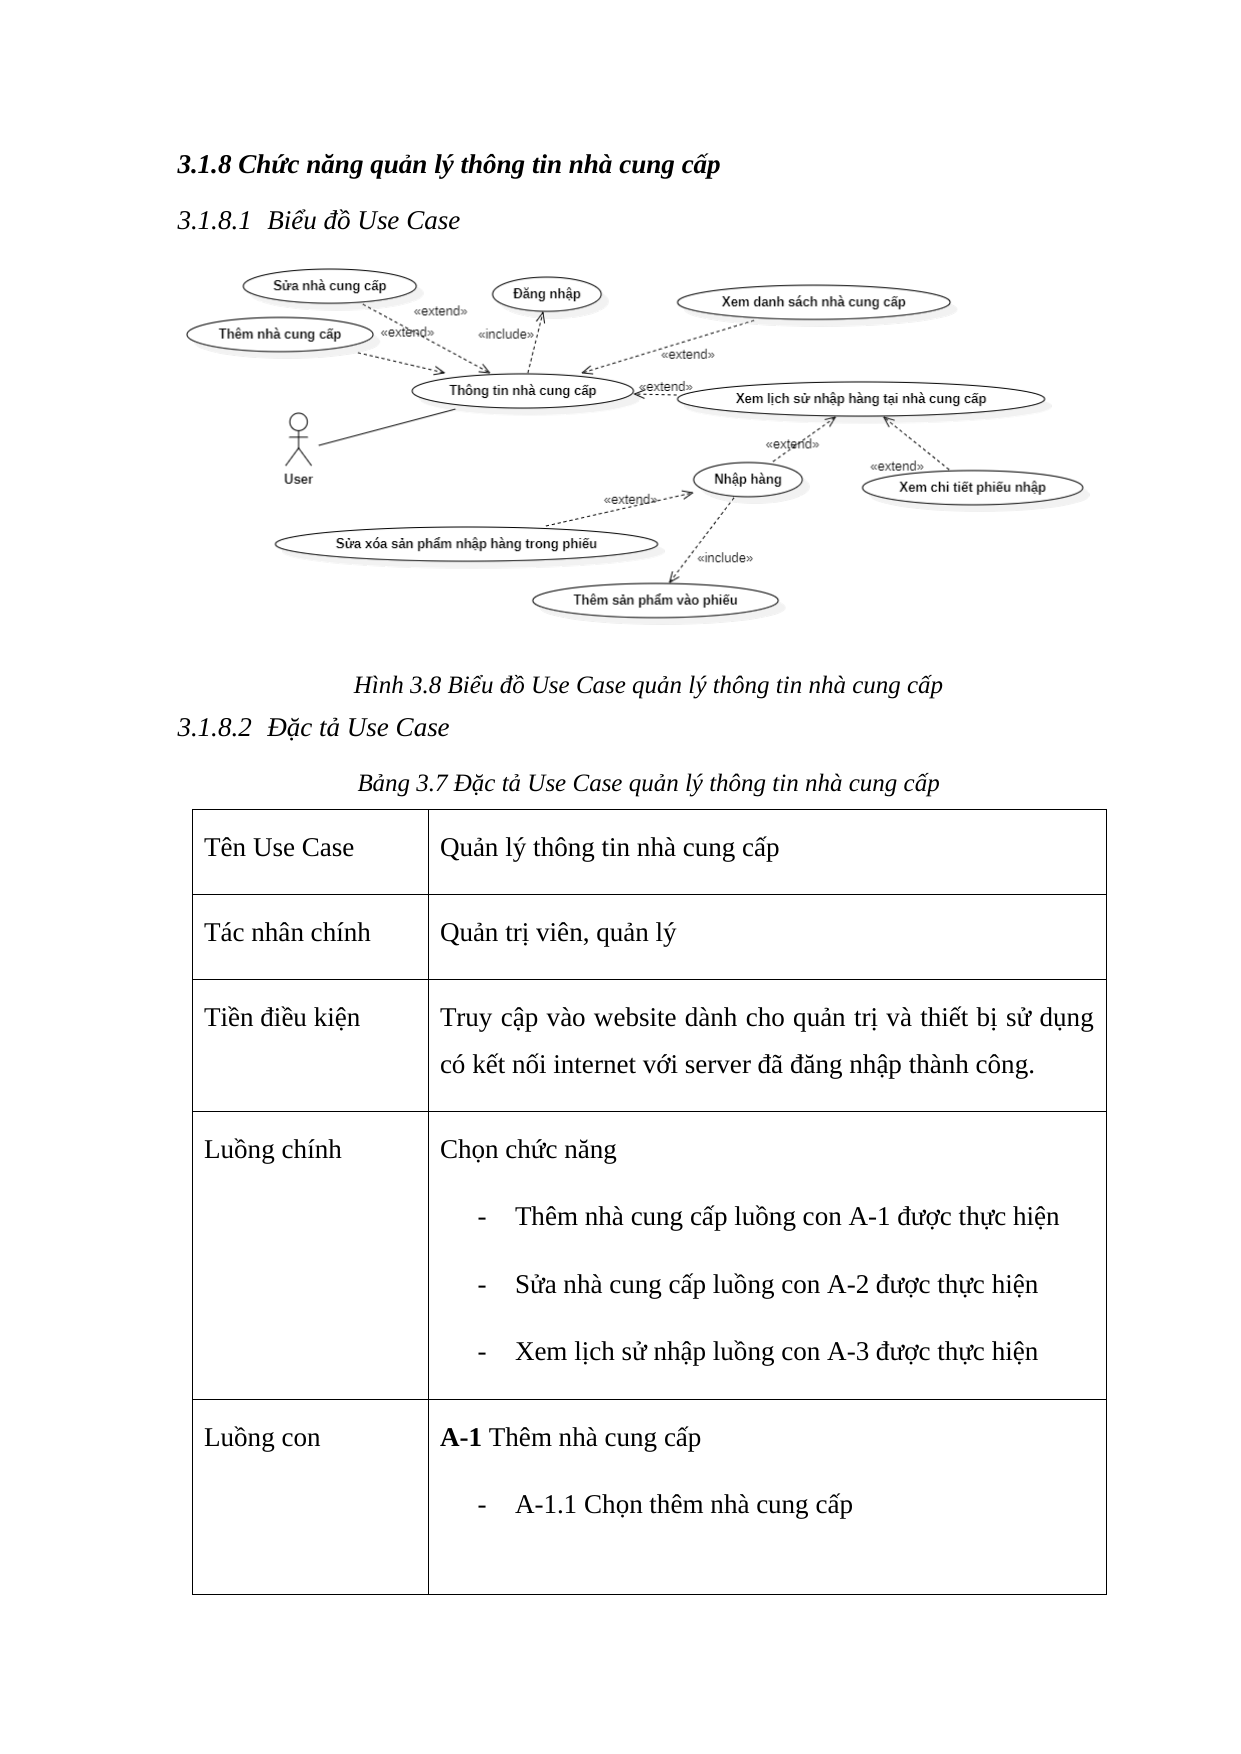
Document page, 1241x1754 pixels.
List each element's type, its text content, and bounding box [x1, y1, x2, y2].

subtitle Biểu đồ Use Case [177, 204, 1122, 235]
picture [177, 260, 1123, 658]
table_header Tên Use Case [193, 810, 428, 894]
table_cell Luồng chính [193, 1112, 428, 1399]
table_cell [429, 1400, 1106, 1593]
table_cell Quản trị viên, quản lý [429, 895, 1106, 979]
table_header Quản lý thông tin nhà cung cấp [429, 810, 1106, 894]
table_cell Chọn chức năng Thêm nhà cung cấp luồng con A-1 được thực hiện Sửa nhà cung cấp luồng con A-2 được thực hiện Xem lịch sử nhập luồng con A-3 được thực hiện [429, 1112, 1106, 1399]
table_cell Truy cập vào website dành cho quản trị và thiết bị sử dụng có kết nối internet với server đã đăng nhập thành công. [429, 980, 1106, 1111]
subtitle Chức năng quản lý thông tin nhà cung cấp [177, 148, 1122, 179]
table_cell Tiền điều kiện [193, 980, 428, 1111]
text Bảng 3.7 Đặc tả Use Case quản lý thông tin nhà cung cấp [177, 768, 1122, 796]
table_cell Tác nhân chính [193, 895, 428, 979]
subtitle Đặc tả Use Case [177, 711, 1122, 743]
table_cell Luồng con [193, 1400, 428, 1593]
text Hình 3.8 Biểu đồ Use Case quản lý thông tin nhà cung cấp [177, 670, 1122, 699]
